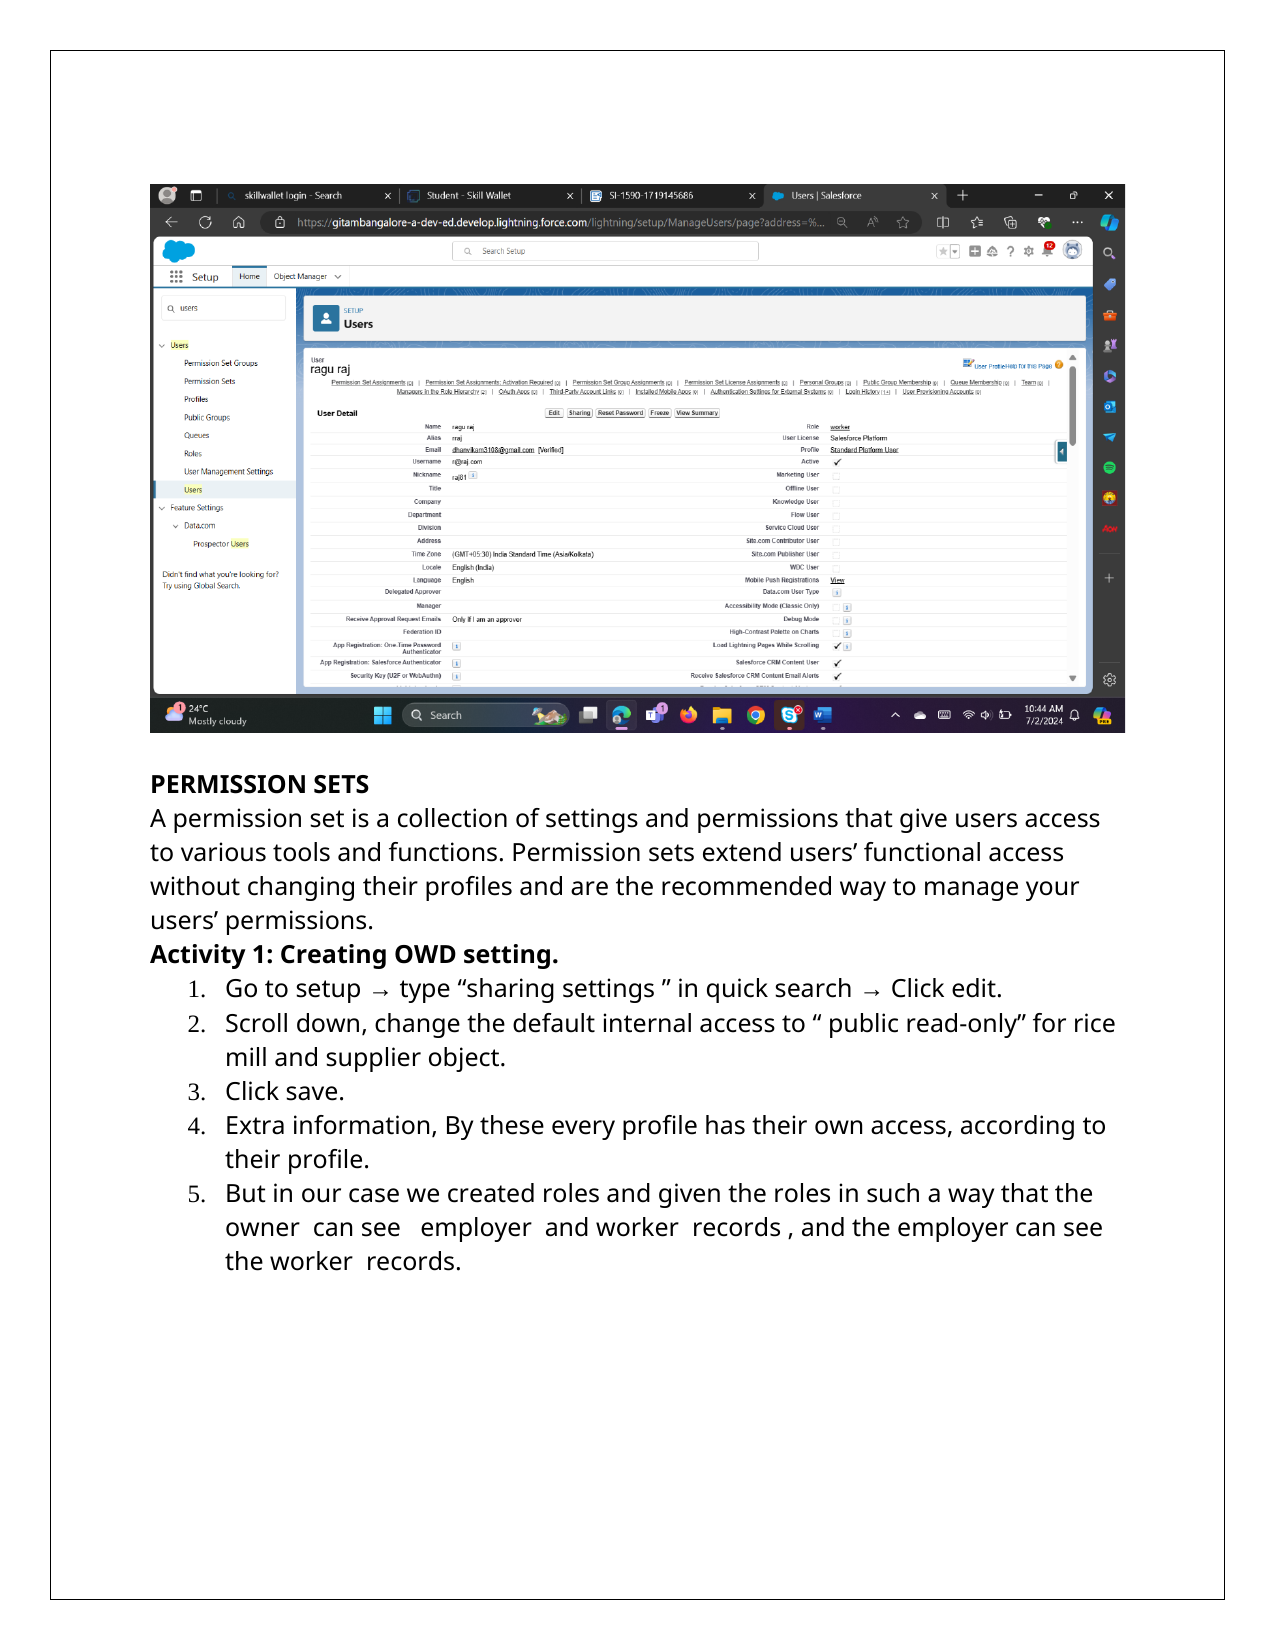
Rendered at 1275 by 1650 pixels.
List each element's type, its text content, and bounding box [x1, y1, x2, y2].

list Go to setup → type “sharing settings ” in quick search → Click edit. [187, 971, 1125, 1005]
text Activity 1: Creating OWD setting. [150, 937, 1125, 971]
list Extra information, By these every profile has their own access, according to their profile. [187, 1107, 1125, 1176]
text PERMISSION SETS [150, 767, 1125, 801]
picture [150, 184, 1125, 733]
list Scroll down, change the default internal access to “ public read-only” for rice mill and supplier object. [187, 1005, 1125, 1073]
list But in our case we created roles and given the roles in such a way that the owner can see employer and worker records , and the employer can see the worker records. [187, 1176, 1125, 1278]
list Click save. [187, 1073, 1125, 1107]
text A permission set is a collection of settings and permissions that give users access to various tools and functions. Permission sets extend users’ functional access without changing their profiles and are the recommended way to manage your users’ permissions. [150, 801, 1125, 937]
